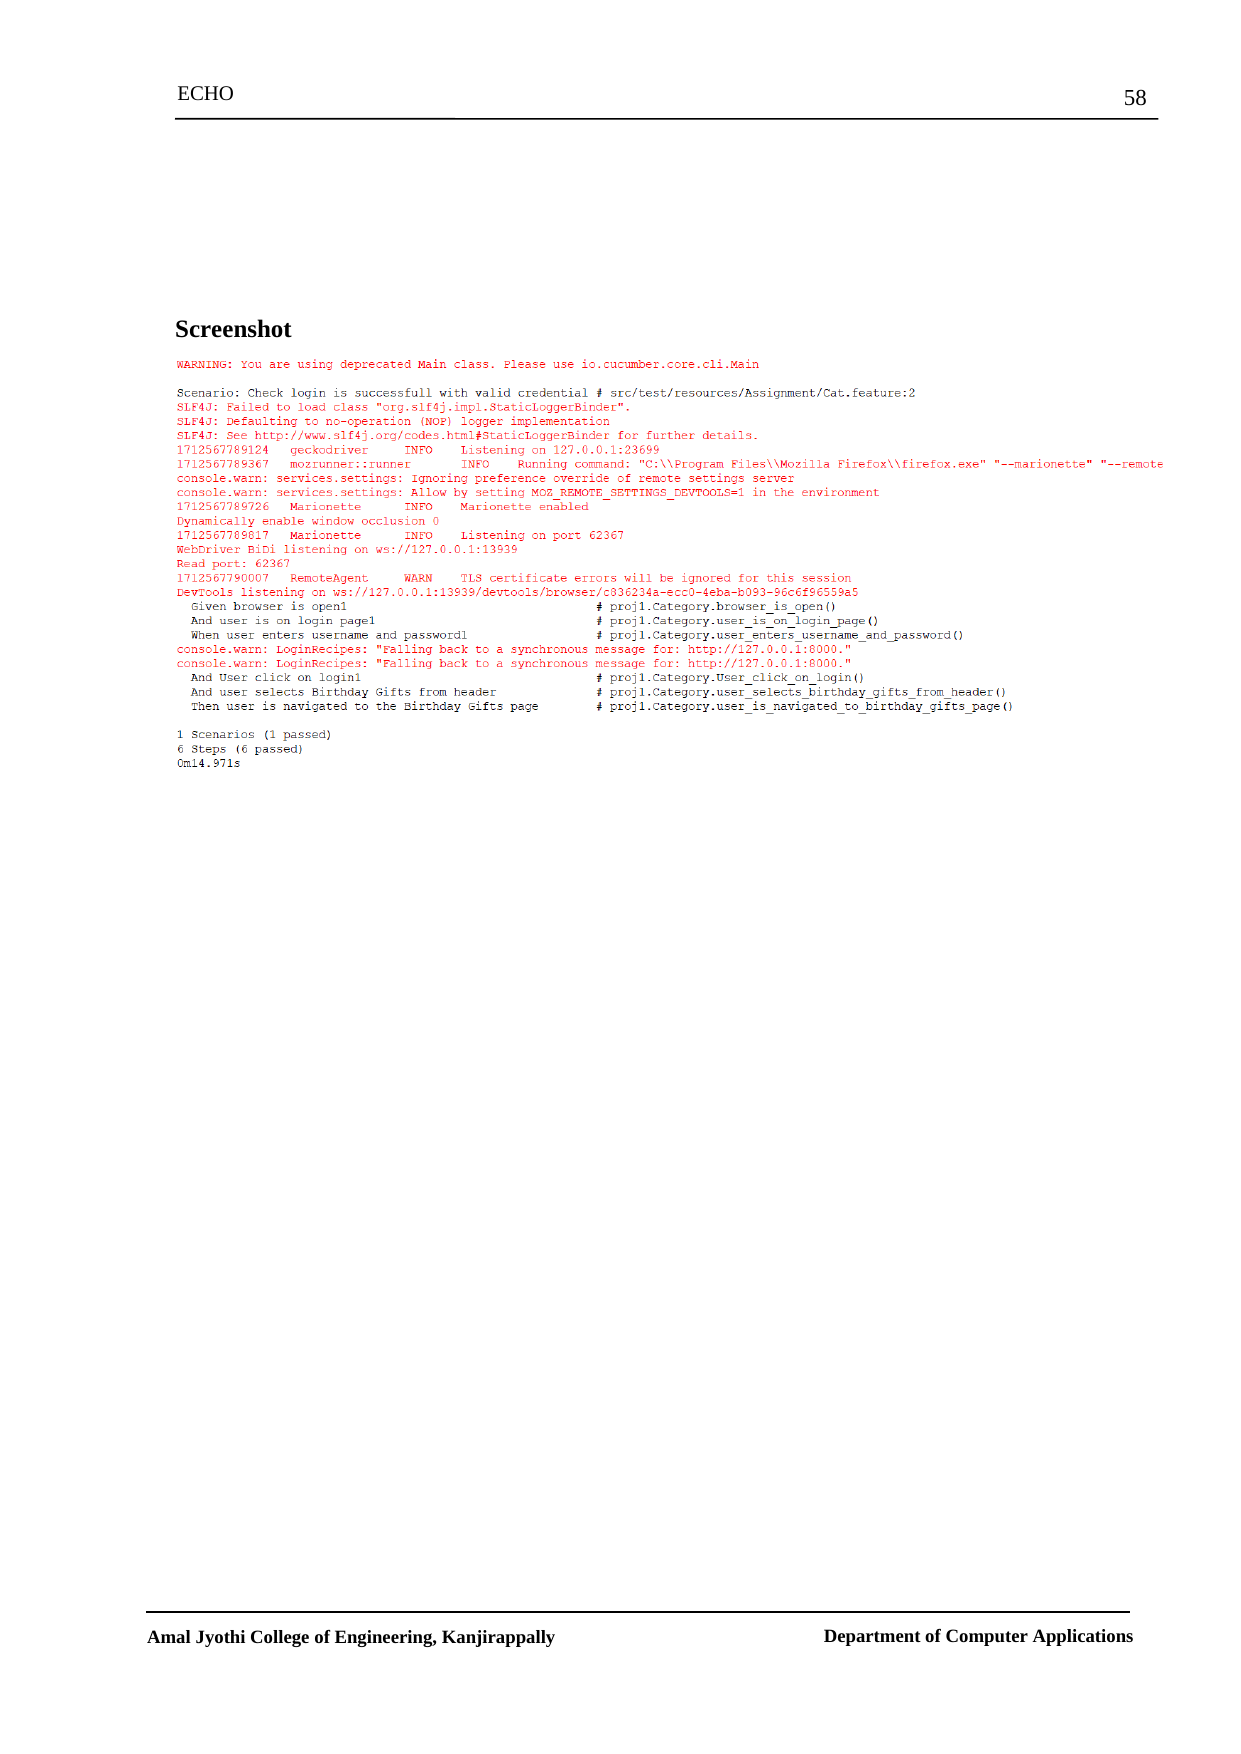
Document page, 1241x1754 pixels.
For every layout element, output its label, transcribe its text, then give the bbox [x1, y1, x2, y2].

text Screenshot [175, 314, 1043, 343]
picture [175, 357, 1163, 785]
